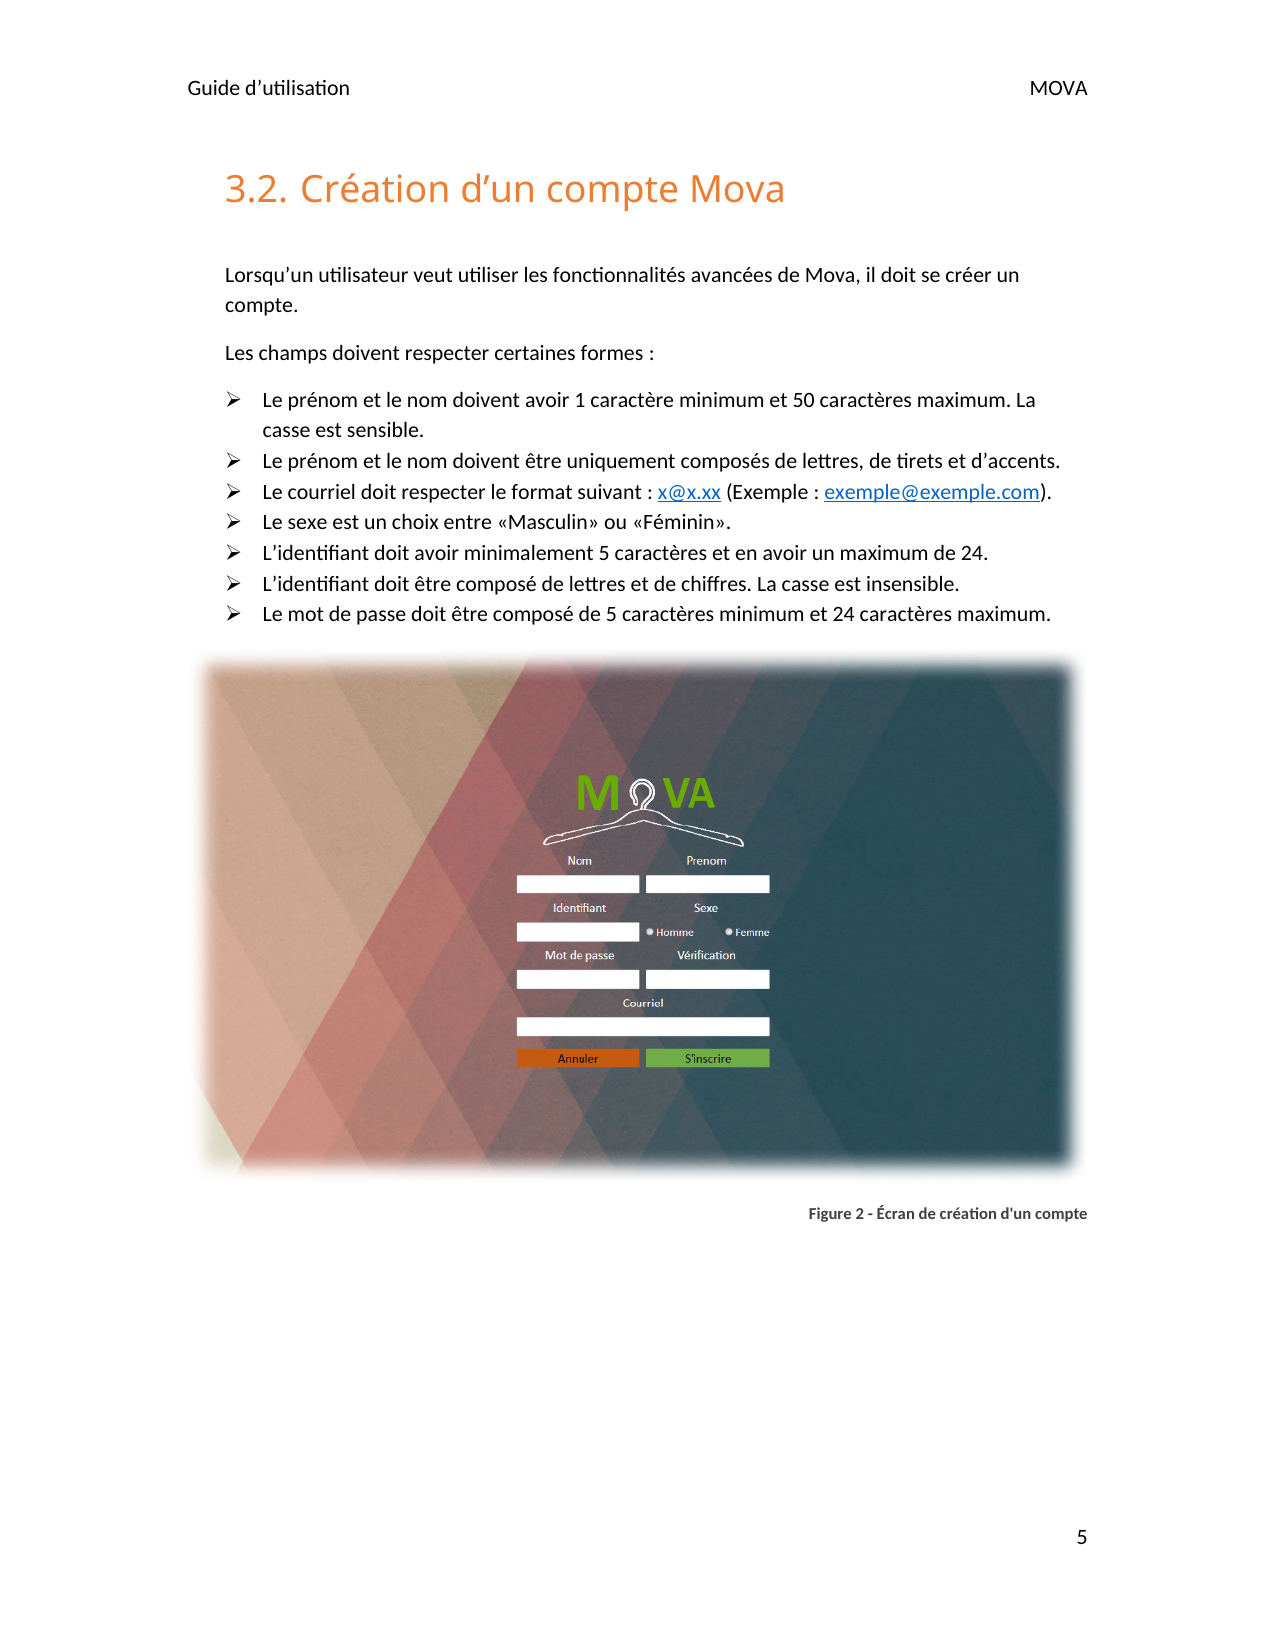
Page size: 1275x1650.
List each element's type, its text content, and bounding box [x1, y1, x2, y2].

list Le prénom et le nom doivent avoir 1 caractère minimum et 50 caractères maximum. La casse est sensible. [225, 386, 1087, 443]
text Figure 2 - Écran de création d'un compte [187, 1203, 1087, 1223]
list Le prénom et le nom doivent être uniquement composés de lettres, de tirets et d’accents. [225, 447, 1087, 474]
list Le sexe est un choix entre «Masculin» ou «Féminin». [225, 508, 1087, 535]
list L’identifiant doit avoir minimalement 5 caractères et en avoir un maximum de 24. [225, 539, 1087, 566]
picture [216, 676, 1060, 1155]
list Le courriel doit respecter le format suivant : x@x.xx (Exemple : exemple@exemple.com). [225, 478, 1087, 504]
list Le mot de passe doit être composé de 5 caractères minimum et 24 caractères maximum. [225, 600, 1087, 627]
text Lorsqu’un utilisateur veut utiliser les fonctionnalités avancées de Mova, il doit se créer un compte. [225, 261, 1087, 318]
text Les champs doivent respecter certaines formes : [225, 339, 1087, 365]
subtitle Création d’un compte Mova [225, 162, 1087, 213]
list L’identifiant doit être composé de lettres et de chiffres. La casse est insensible. [225, 570, 1087, 596]
